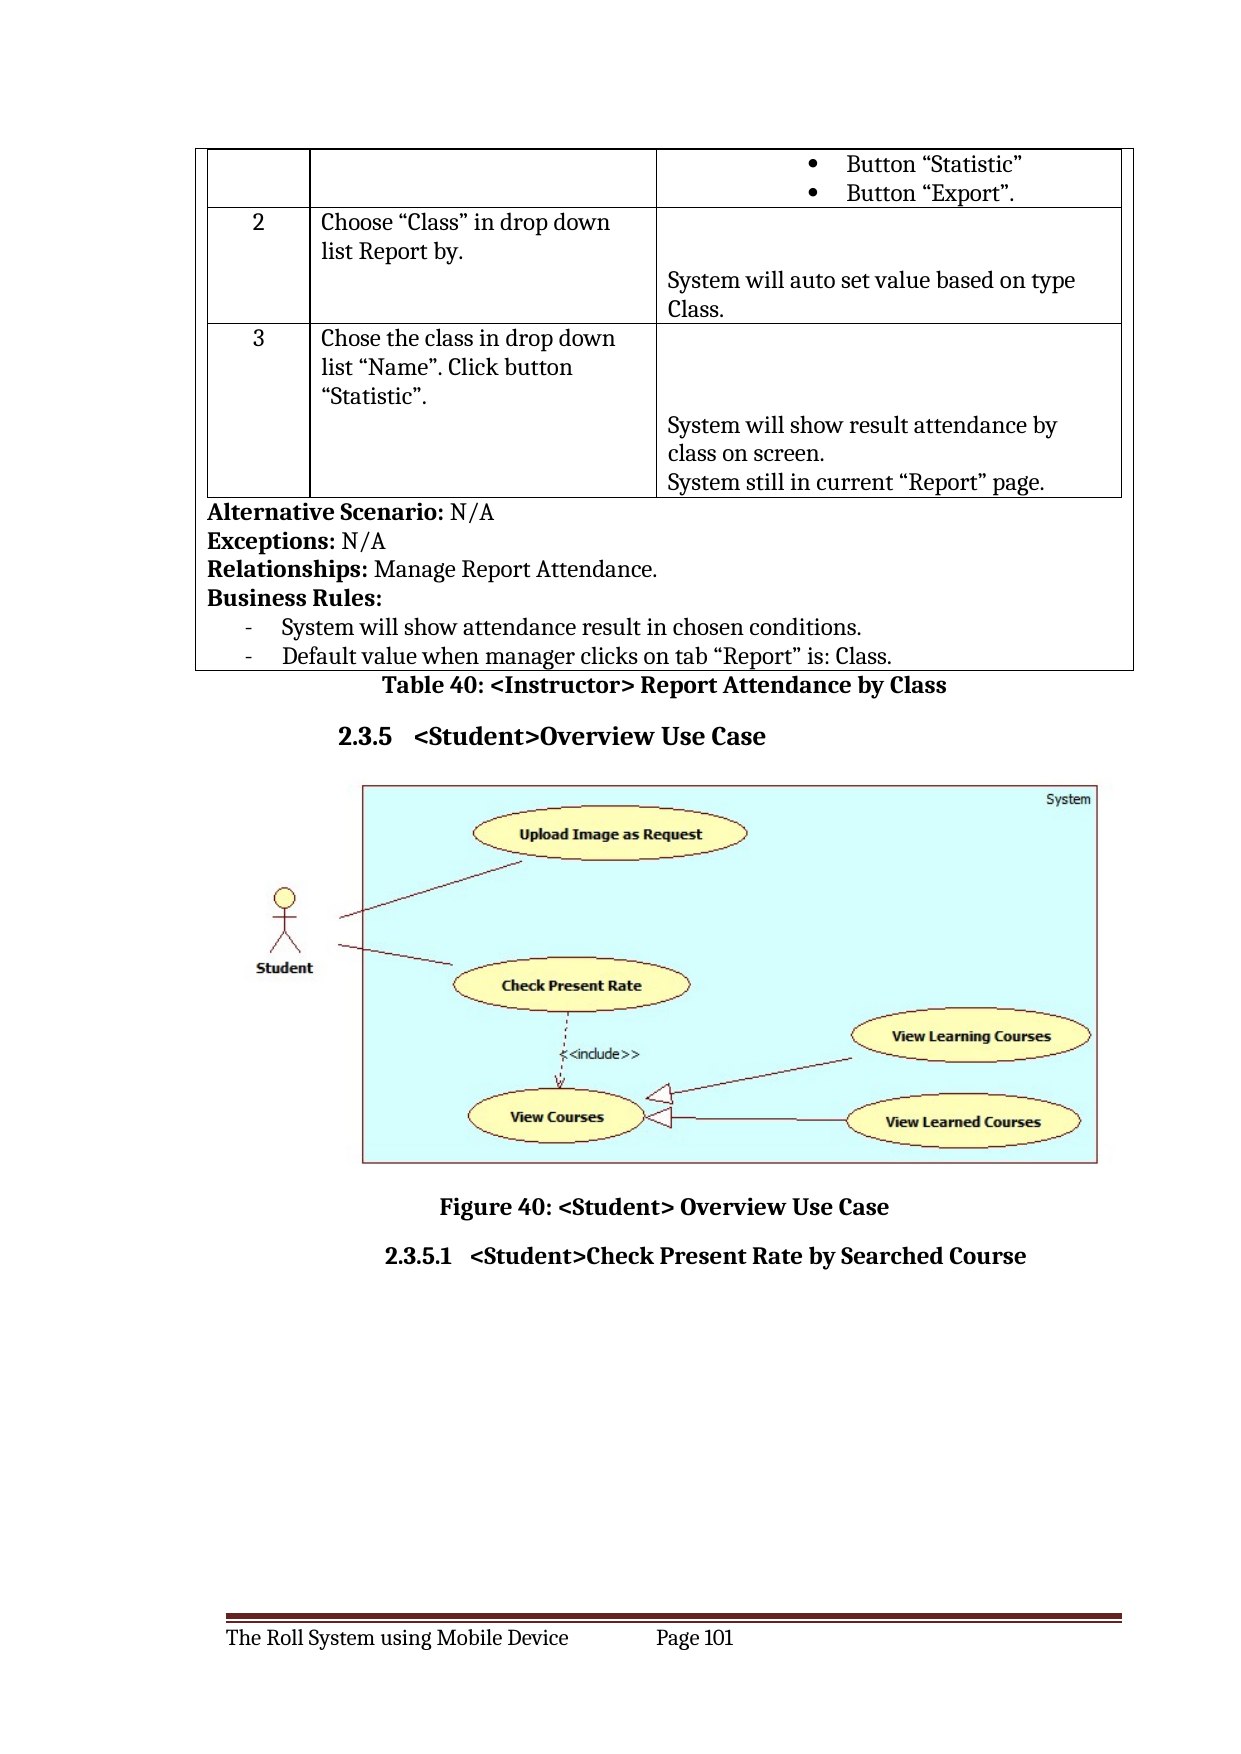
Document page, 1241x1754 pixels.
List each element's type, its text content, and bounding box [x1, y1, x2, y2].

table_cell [196, 149, 1133, 670]
subtitle <Student>Check Present Rate by Searched Course [385, 1242, 1122, 1271]
subtitle <Student>Overview Use Case [338, 721, 1122, 752]
picture [206, 760, 1123, 1189]
